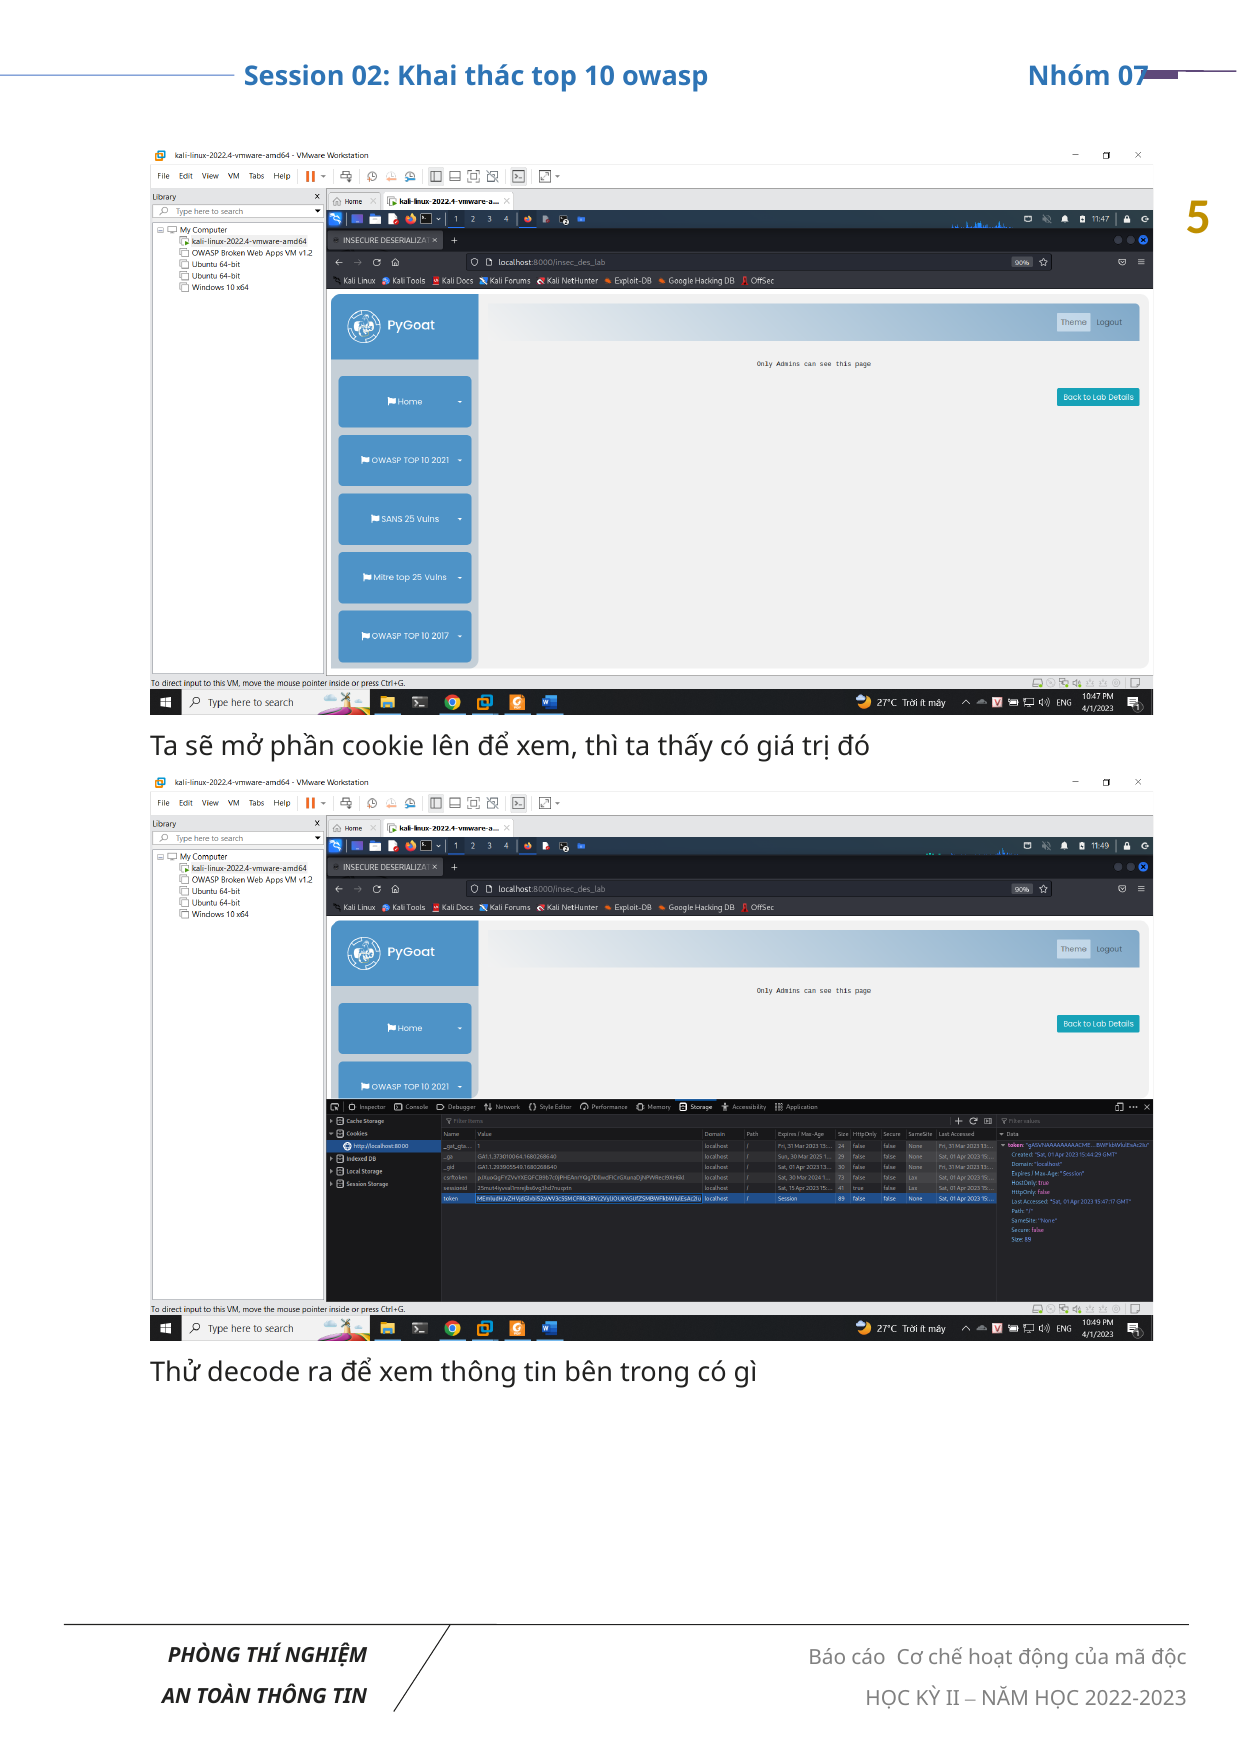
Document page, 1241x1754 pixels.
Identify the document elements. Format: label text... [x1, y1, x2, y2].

picture [150, 776, 1154, 1341]
text Ta sẽ mở phần cookie lên để xem, thì ta thấy có giá trị đó [150, 727, 1153, 764]
text Thử decode ra để xem thông tin bên trong có gì [150, 1353, 1153, 1390]
picture [150, 150, 1154, 715]
